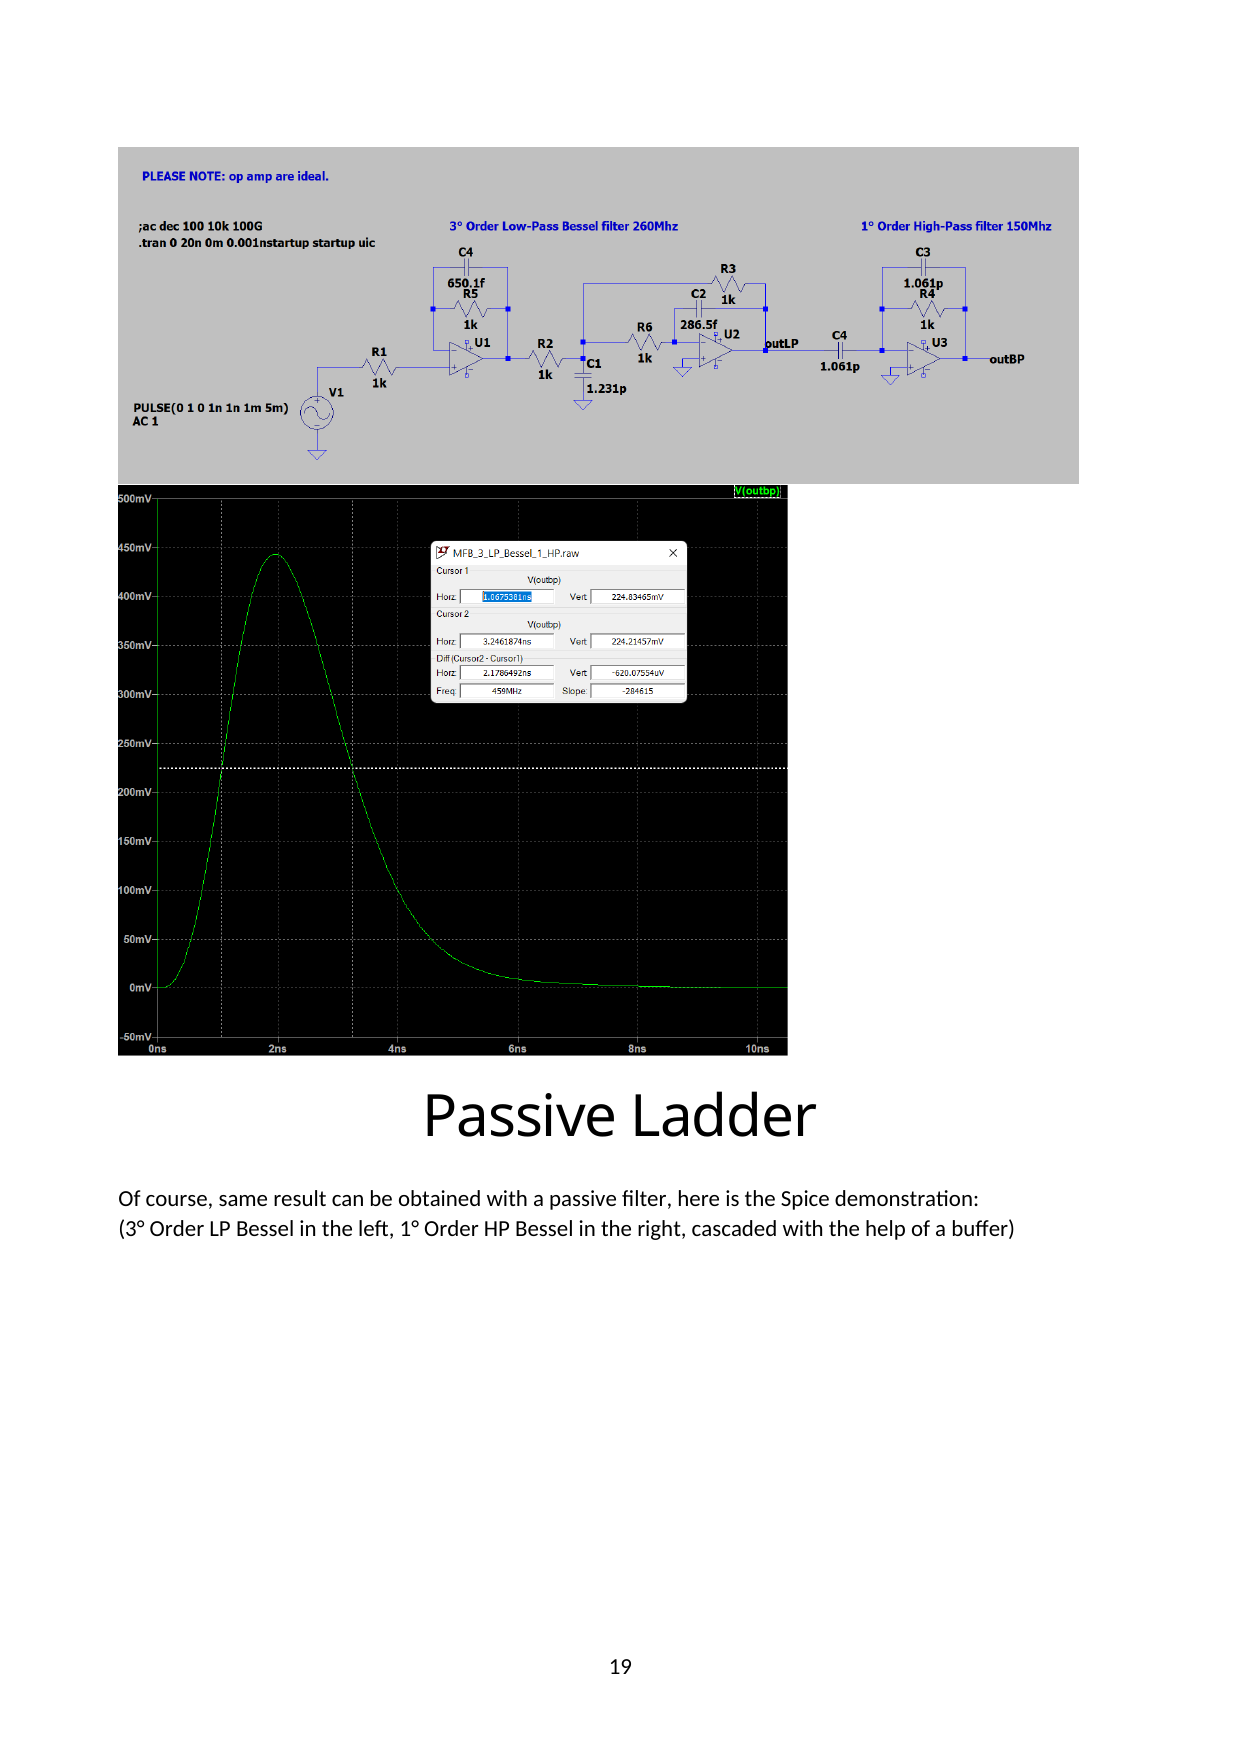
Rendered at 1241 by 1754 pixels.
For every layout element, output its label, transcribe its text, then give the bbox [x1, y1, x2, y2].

title Passive Ladder [118, 1074, 1122, 1153]
text Of course, same result can be obtained with a passive filter, here is the Spice demonstration: (3° Order LP Bessel in the left, 1° Order HP Bessel in the right, cascaded with the help of a buffer) [118, 1153, 1122, 1242]
picture [118, 485, 788, 1056]
picture [118, 147, 1079, 484]
